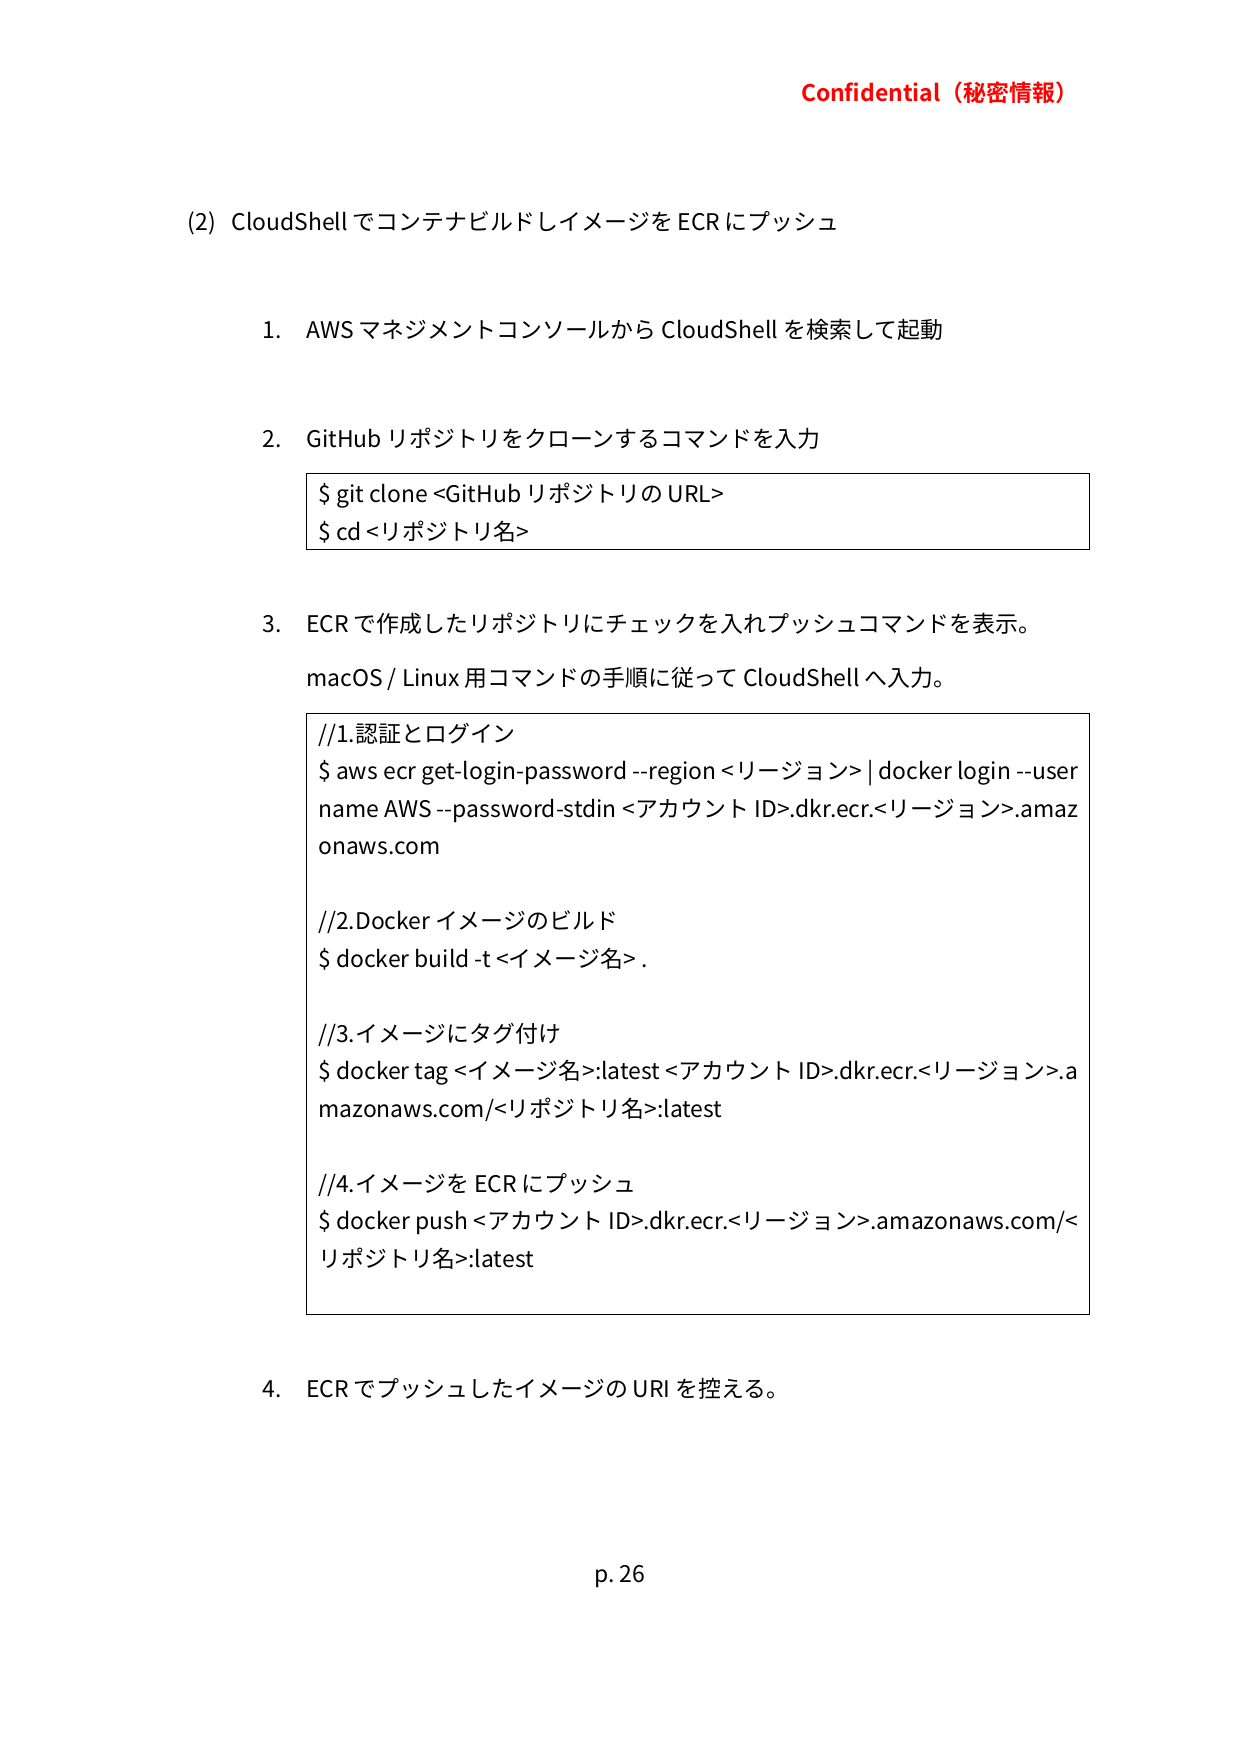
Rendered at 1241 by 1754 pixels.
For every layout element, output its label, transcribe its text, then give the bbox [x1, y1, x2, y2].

table_header //1.認証とログイン $ aws ecr get-login-password --region <リージョン> | docker login --username AWS --password-stdin <アカウントID>.dkr.ecr.<リージョン>.amazonaws.com //2.Dockerイメージのビルド $ docker build -t <イメージ名> . //3.イメージにタグ付け $ docker tag <イメージ名>:latest <アカウントID>.dkr.ecr.<リージョン>.amazonaws.com/<リポジトリ名>:latest //4.イメージをECRにプッシュ $ docker push <アカウントID>.dkr.ecr.<リージョン>.amazonaws.com/<リポジトリ名>:latest [307, 714, 1089, 1313]
list GitHubリポジトリをクローンするコマンドを入力 [262, 419, 1090, 456]
list AWSマネジメントコンソールから CloudShell を検索して起動 [262, 310, 1090, 348]
list ECRで作成したリポジトリにチェックを入れプッシュコマンドを表示。 [262, 604, 1090, 642]
table_header $ git clone <GitHubリポジトリのURL> $ cd <リポジトリ名> [307, 474, 1089, 549]
list CloudShellでコンテナビルドしイメージをECRにプッシュ [187, 202, 1090, 239]
list macOS / Linux用コマンドの手順に従ってCloudShell へ入力。 [306, 658, 1090, 696]
list ECRでプッシュしたイメージのURIを控える。 [262, 1369, 1090, 1406]
